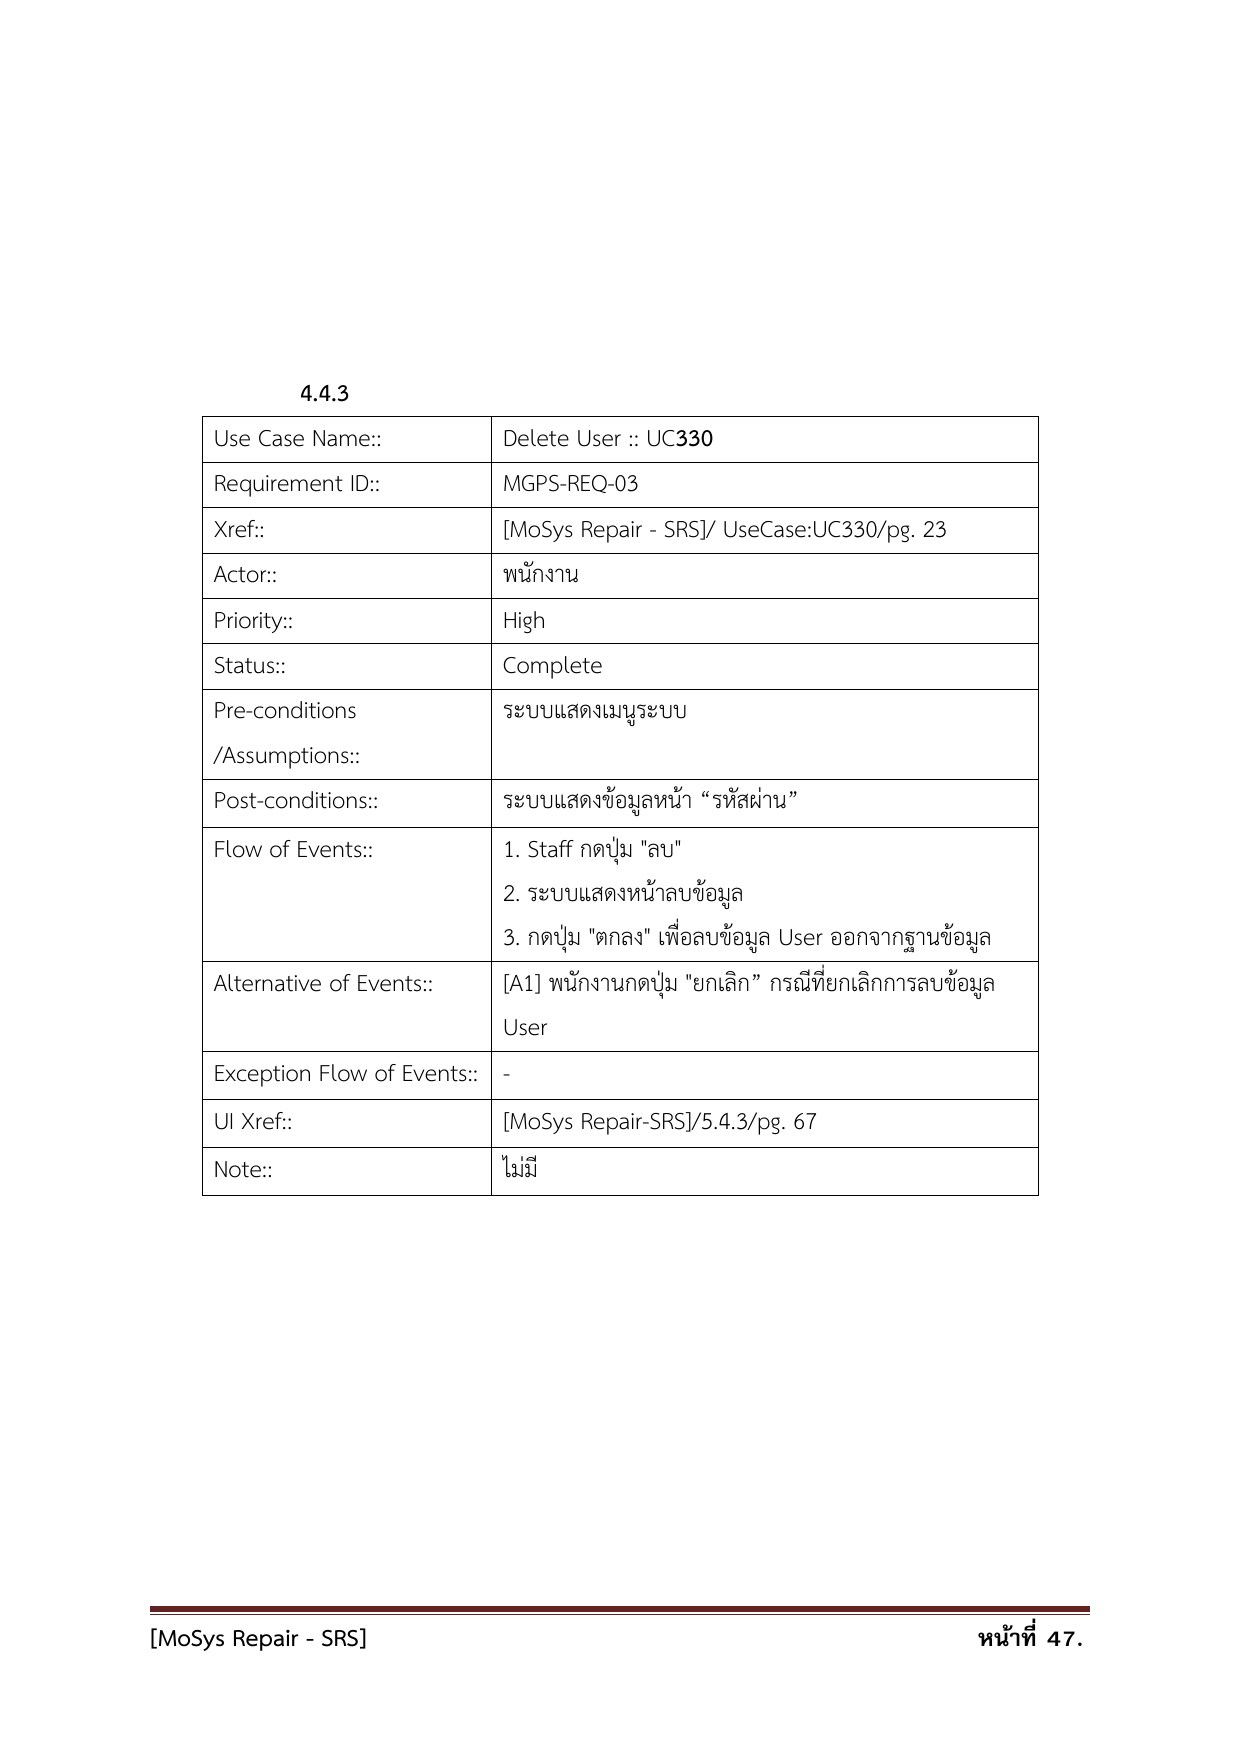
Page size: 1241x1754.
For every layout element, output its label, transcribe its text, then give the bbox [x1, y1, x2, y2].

table_cell Alternative of Events:: [203, 962, 491, 1051]
table_cell Pre-conditions /Assumptions:: [203, 690, 491, 778]
table_cell Complete [492, 644, 1038, 689]
table_cell Priority:: [203, 599, 491, 643]
table_cell [MoSys Repair-SRS]/5.4.3/pg. 67 [492, 1100, 1038, 1147]
table_cell Requirement ID:: [203, 463, 491, 507]
table_cell Flow of Events:: [203, 828, 491, 961]
table_cell UI Xref:: [203, 1100, 491, 1147]
table_cell High [492, 599, 1038, 643]
table_cell - [492, 1052, 1038, 1099]
table_cell ระบบแสดงข้อมูลหน้า “รหัสผ่าน” [492, 780, 1038, 827]
table_cell Exception Flow of Events:: [203, 1052, 491, 1099]
table_header Delete User :: UC330 [492, 417, 1038, 462]
table_cell Note:: [203, 1148, 491, 1195]
text 4.4.3 [150, 372, 1090, 416]
table_cell Status:: [203, 644, 491, 689]
table_cell ไม่มี [492, 1148, 1038, 1195]
table_header Use Case Name:: [203, 417, 491, 462]
table_cell 1. Staff กดปุ่ม "ลบ" 2. ระบบแสดงหน้าลบข้อมูล 3. กดปุ่ม "ตกลง" เพื่อลบข้อมูล User ออกจากฐานข้อมูล [492, 828, 1038, 961]
table_cell [A1] พนักงานกดปุ่ม "ยกเลิก” กรณีที่ยกเลิกการลบข้อมูล User [492, 962, 1038, 1051]
table_cell พนักงาน [492, 554, 1038, 598]
table_cell [MoSys Repair - SRS]/ UseCase:UC330/pg. 23 [492, 508, 1038, 552]
table_cell ระบบแสดงเมนูระบบ [492, 690, 1038, 778]
table_cell Xref:: [203, 508, 491, 552]
table_cell MGPS-REQ-03 [492, 463, 1038, 507]
table_cell Actor:: [203, 554, 491, 598]
table_cell Post-conditions:: [203, 780, 491, 827]
